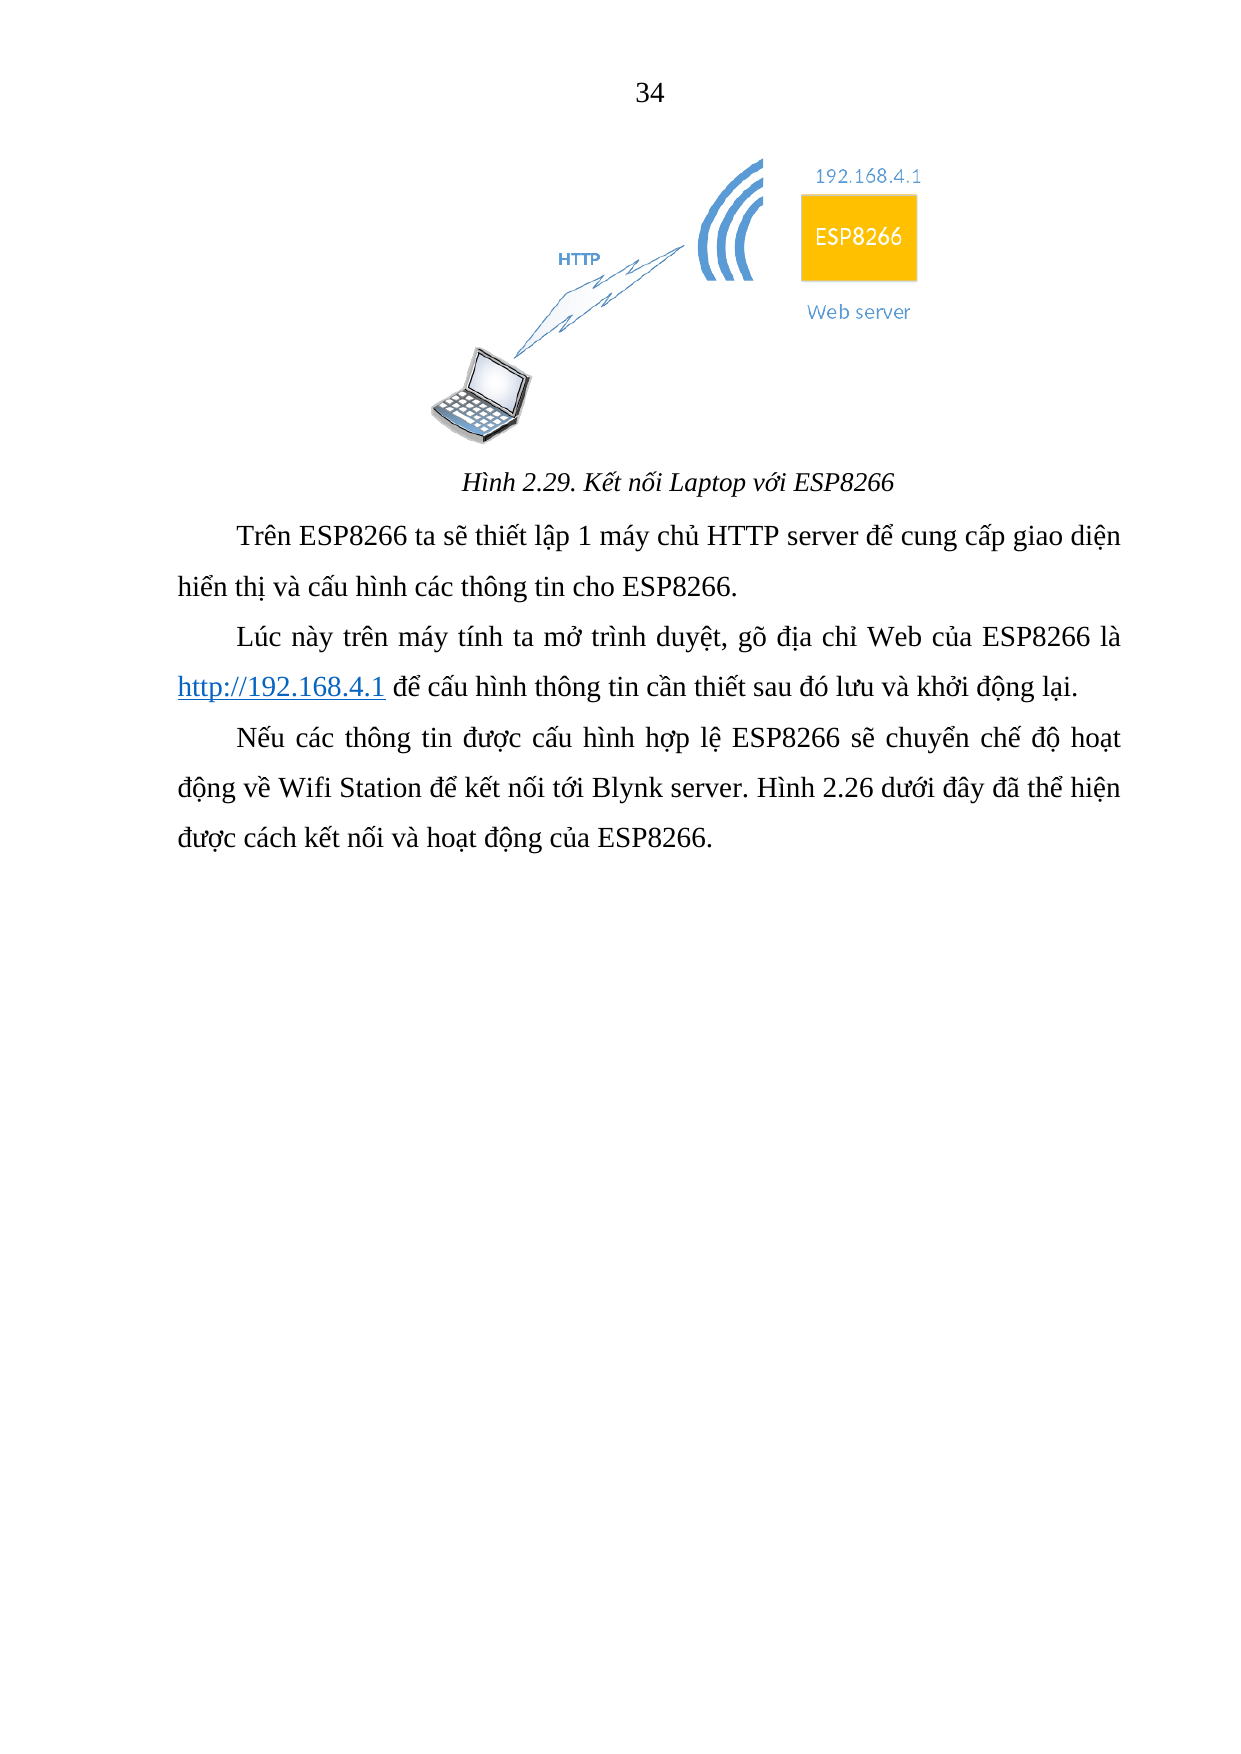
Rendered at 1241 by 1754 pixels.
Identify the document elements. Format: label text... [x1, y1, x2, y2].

text Lúc này trên máy tính ta mở trình duyệt, gõ địa chỉ Web của ESP8266 là http://192.168.4.1 để cấu hình thông tin cần thiết sau đó lưu và khởi động lại. [177, 619, 1122, 703]
text Nếu các thông tin được cấu hình hợp lệ ESP8266 sẽ chuyển chế độ hoạt động về Wifi Station để kết nối tới Blynk server. Hình 2.26 dưới đây đã thể hiện được cách kết nối và hoạt động của ESP8266. [177, 720, 1122, 854]
text Trên ESP8266 ta sẽ thiết lập 1 máy chủ HTTP server để cung cấp giao diện hiển thị và cấu hình các thông tin cho ESP8266. [177, 518, 1122, 602]
